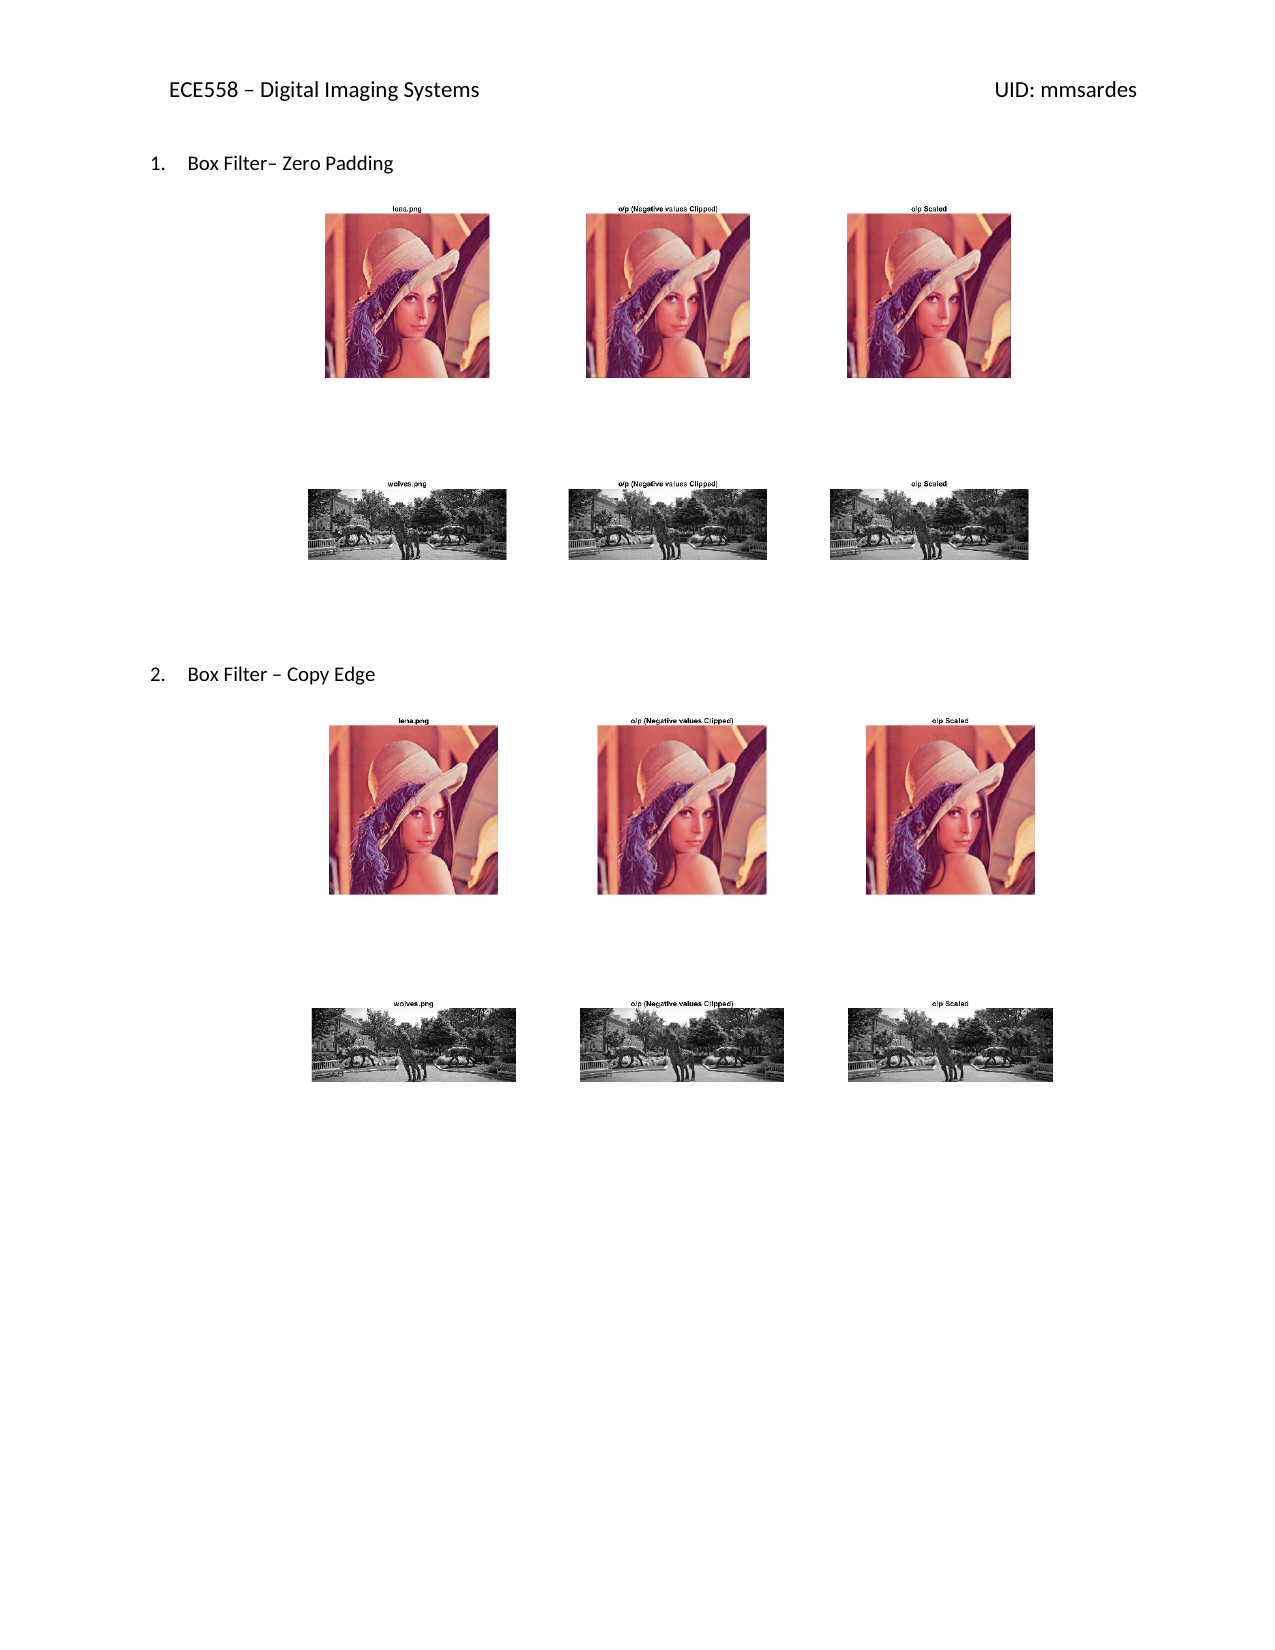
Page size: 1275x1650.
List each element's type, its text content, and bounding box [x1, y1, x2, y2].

picture [187, 688, 1143, 1184]
picture [187, 177, 1116, 659]
